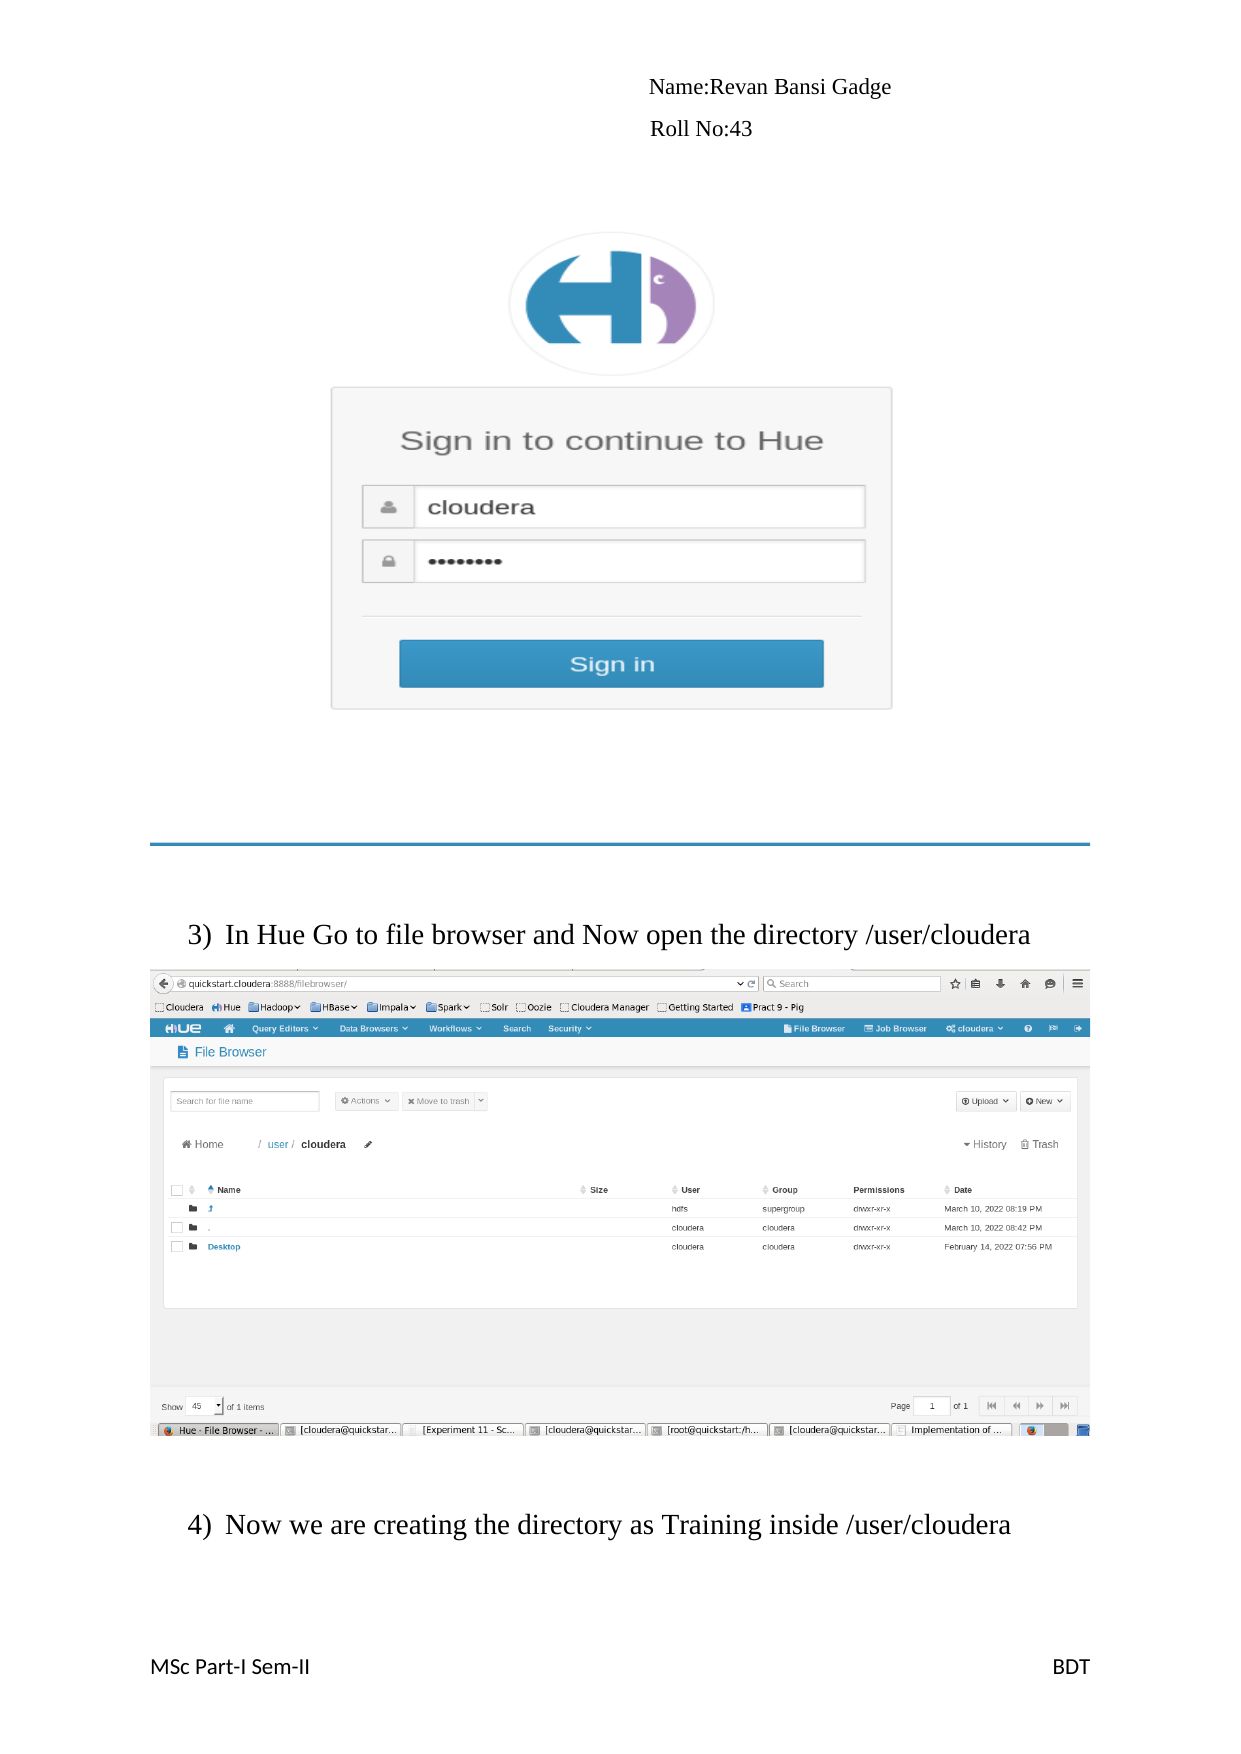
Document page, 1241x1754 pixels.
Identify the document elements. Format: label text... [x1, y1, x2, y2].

list Now we are creating the directory as Training inside /user/cloudera [187, 1507, 1090, 1540]
picture [150, 210, 1091, 846]
picture [150, 969, 1091, 1436]
list In Hue Go to file browser and Now open the directory /user/cloudera [187, 917, 1090, 950]
